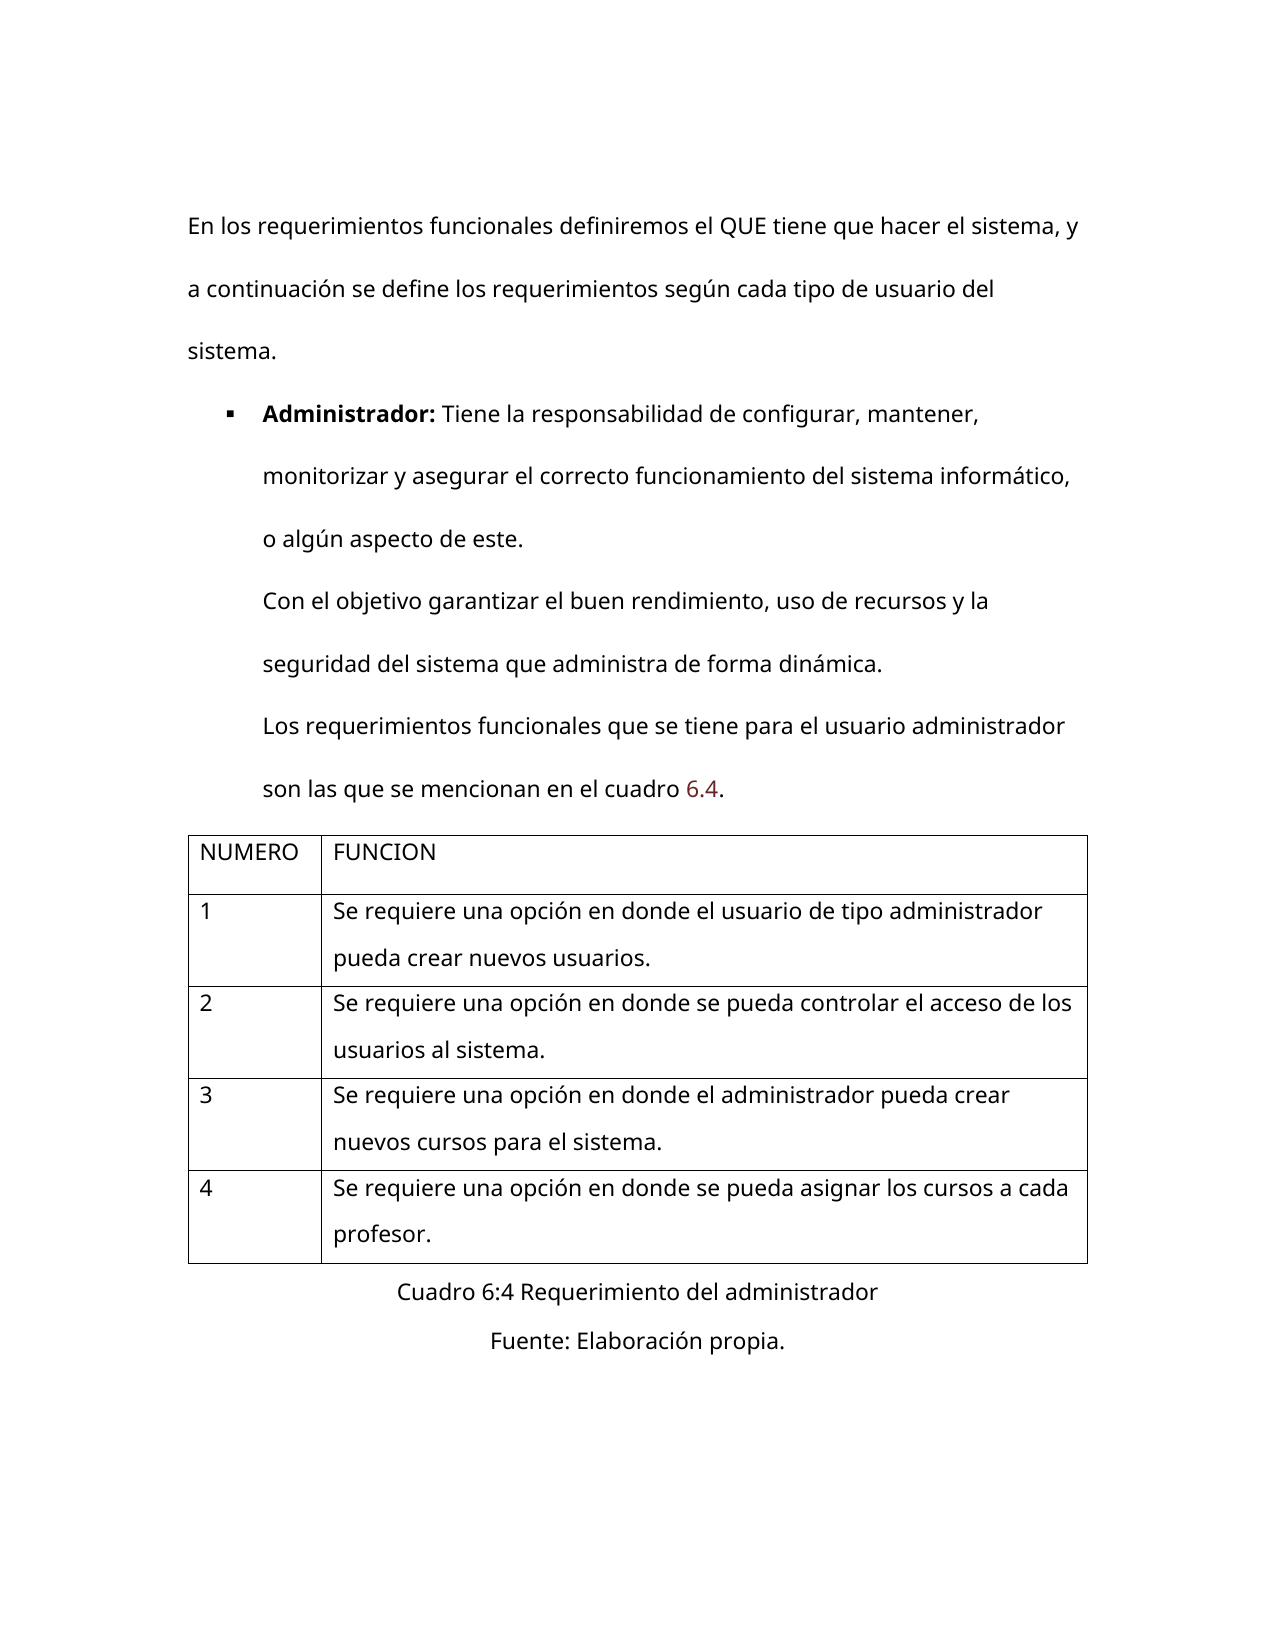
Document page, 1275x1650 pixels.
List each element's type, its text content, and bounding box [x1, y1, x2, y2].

table_cell Se requiere una opción en donde el administrador pueda crear nuevos cursos para el sistema. [322, 1079, 1087, 1170]
list Los requerimientos funcionales que se tiene para el usuario administrador son las que se mencionan en el cuadro 6.4. [262, 710, 1087, 804]
text Cuadro 6:4 Requerimiento del administrador [187, 1276, 1087, 1307]
table_header NUMERO [189, 836, 321, 893]
table_header FUNCION [322, 836, 1087, 893]
table_cell Se requiere una opción en donde se pueda asignar los cursos a cada profesor. [322, 1171, 1087, 1263]
table_cell 2 [189, 987, 321, 1078]
table_cell Se requiere una opción en donde el usuario de tipo administrador pueda crear nuevos usuarios. [322, 895, 1087, 986]
list Con el objetivo garantizar el buen rendimiento, uso de recursos y la seguridad del sistema que administra de forma dinámica. [262, 585, 1087, 679]
list Administrador: Tiene la responsabilidad de configurar, mantener, monitorizar y asegurar el correcto funcionamiento del sistema informático, o algún aspecto de este. [225, 397, 1087, 554]
table_cell 3 [189, 1079, 321, 1170]
text En los requerimientos funcionales definiremos el QUE tiene que hacer el sistema, y a continuación se define los requerimientos según cada tipo de usuario del sistema. [187, 210, 1087, 366]
table_cell Se requiere una opción en donde se pueda controlar el acceso de los usuarios al sistema. [322, 987, 1087, 1078]
table_cell 4 [189, 1171, 321, 1263]
table_cell 1 [189, 895, 321, 986]
text Fuente: Elaboración propia. [187, 1325, 1087, 1356]
